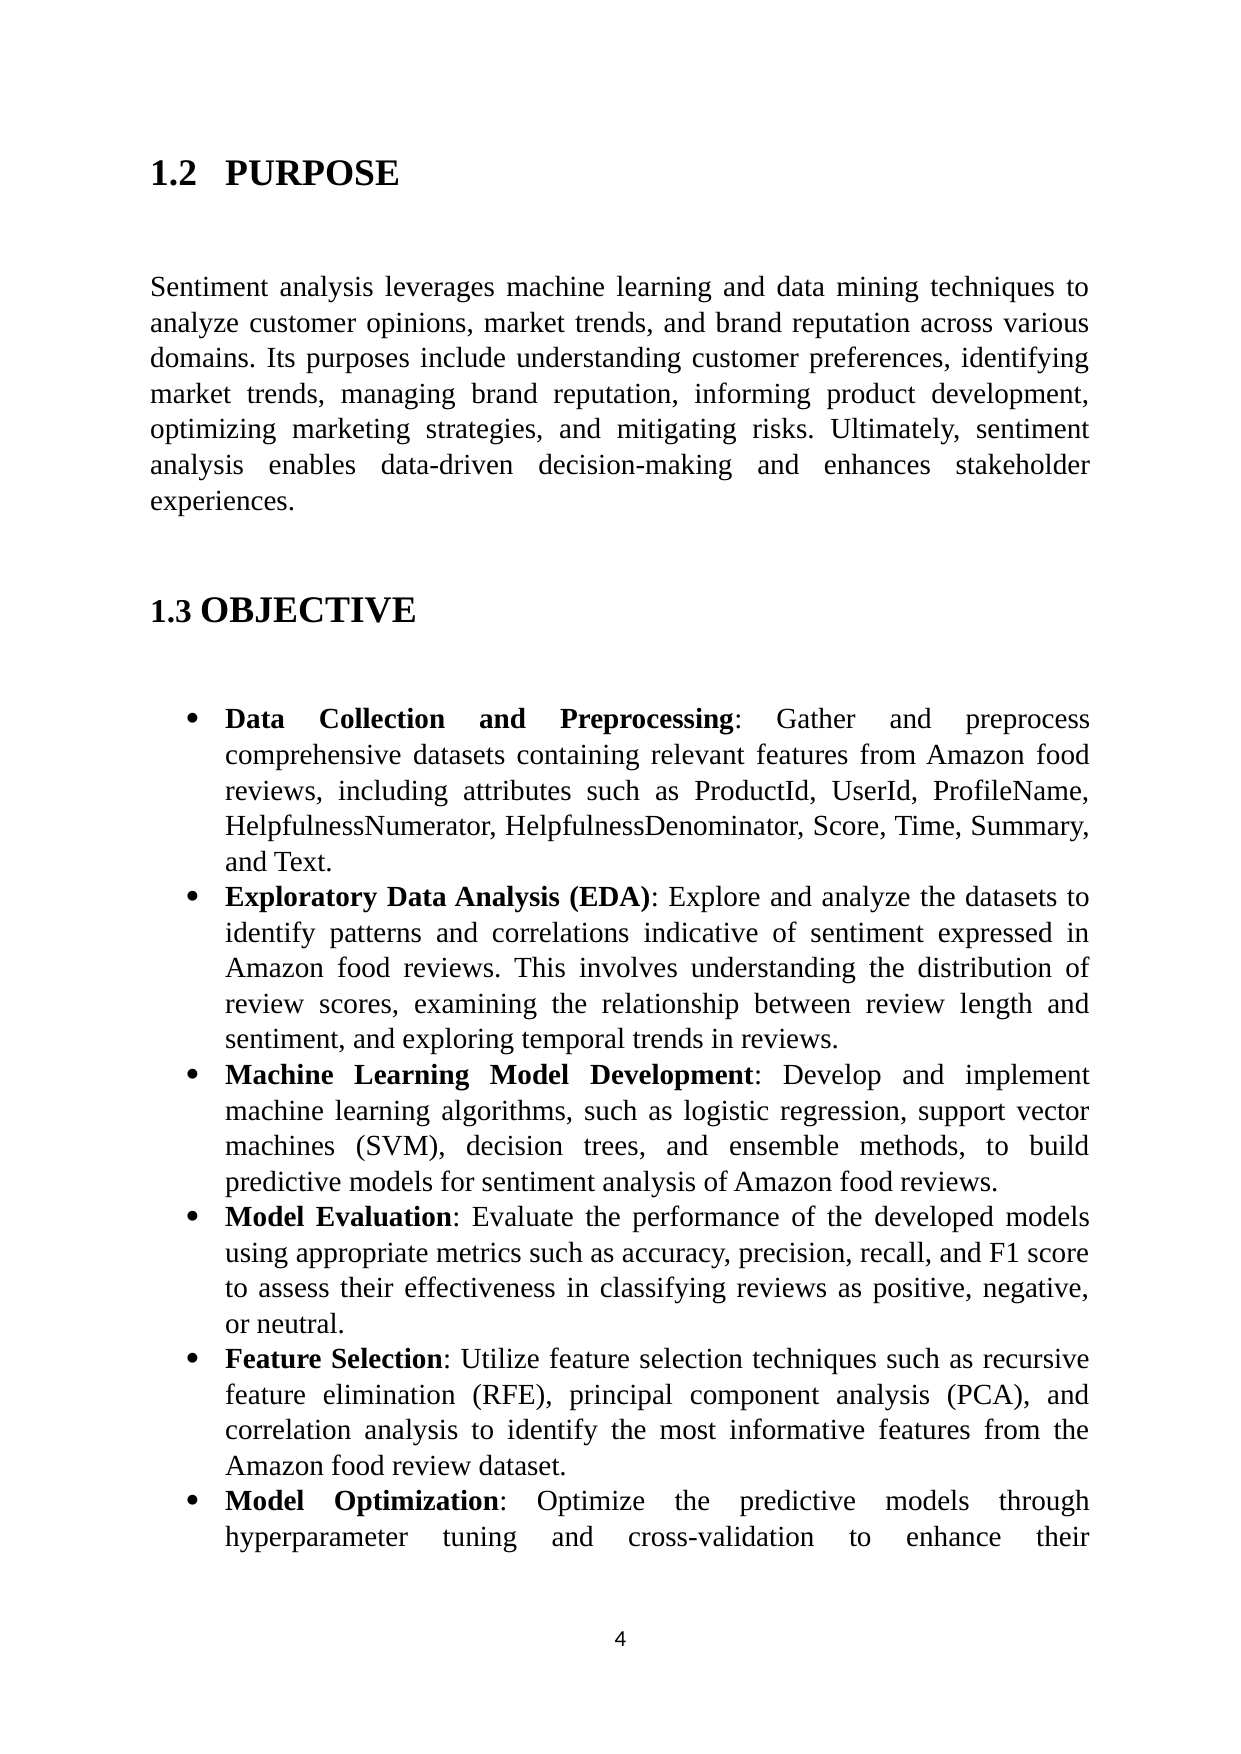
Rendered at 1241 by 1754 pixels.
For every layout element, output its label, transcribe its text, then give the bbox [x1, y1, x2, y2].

list Data Collection and Preprocessing: Gather and preprocess comprehensive datasets containing relevant features from Amazon food reviews, including attributes such as ProductId, UserId, ProfileName, HelpfulnessNumerator, HelpfulnessDenominator, Score, Time, Summary, and Text. [187, 702, 1090, 877]
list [187, 1483, 1090, 1553]
list Model Evaluation: Evaluate the performance of the developed models using appropriate metrics such as accuracy, precision, recall, and F1 score to assess their effectiveness in classifying reviews as positive, negative, or neutral. [187, 1199, 1090, 1339]
list Exploratory Data Analysis (EDA): Explore and analyze the datasets to identify patterns and correlations indicative of sentiment expressed in Amazon food reviews. This involves understanding the distribution of review scores, examining the relationship between review length and sentiment, and exploring temporal trends in reviews. [187, 879, 1090, 1055]
list PURPOSE [150, 150, 1090, 193]
list Feature Selection: Utilize feature selection techniques such as recursive feature elimination (RFE), principal component analysis (PCA), and correlation analysis to identify the most informative features from the Amazon food review dataset. [187, 1341, 1090, 1482]
list Machine Learning Model Development: Develop and implement machine learning algorithms, such as logistic regression, support vector machines (SVM), decision trees, and ensemble methods, to build predictive models for sentiment analysis of Amazon food reviews. [187, 1057, 1090, 1197]
text Sentiment analysis leverages machine learning and data mining techniques to analyze customer opinions, market trends, and brand reputation across various domains. Its purposes include understanding customer preferences, identifying market trends, managing brand reputation, informing product development, optimizing marketing strategies, and mitigating risks. Ultimately, sentiment analysis enables data-driven decision-making and enhances stakeholder experiences. [150, 269, 1090, 516]
text 1.3 OBJECTIVE [150, 587, 1090, 630]
